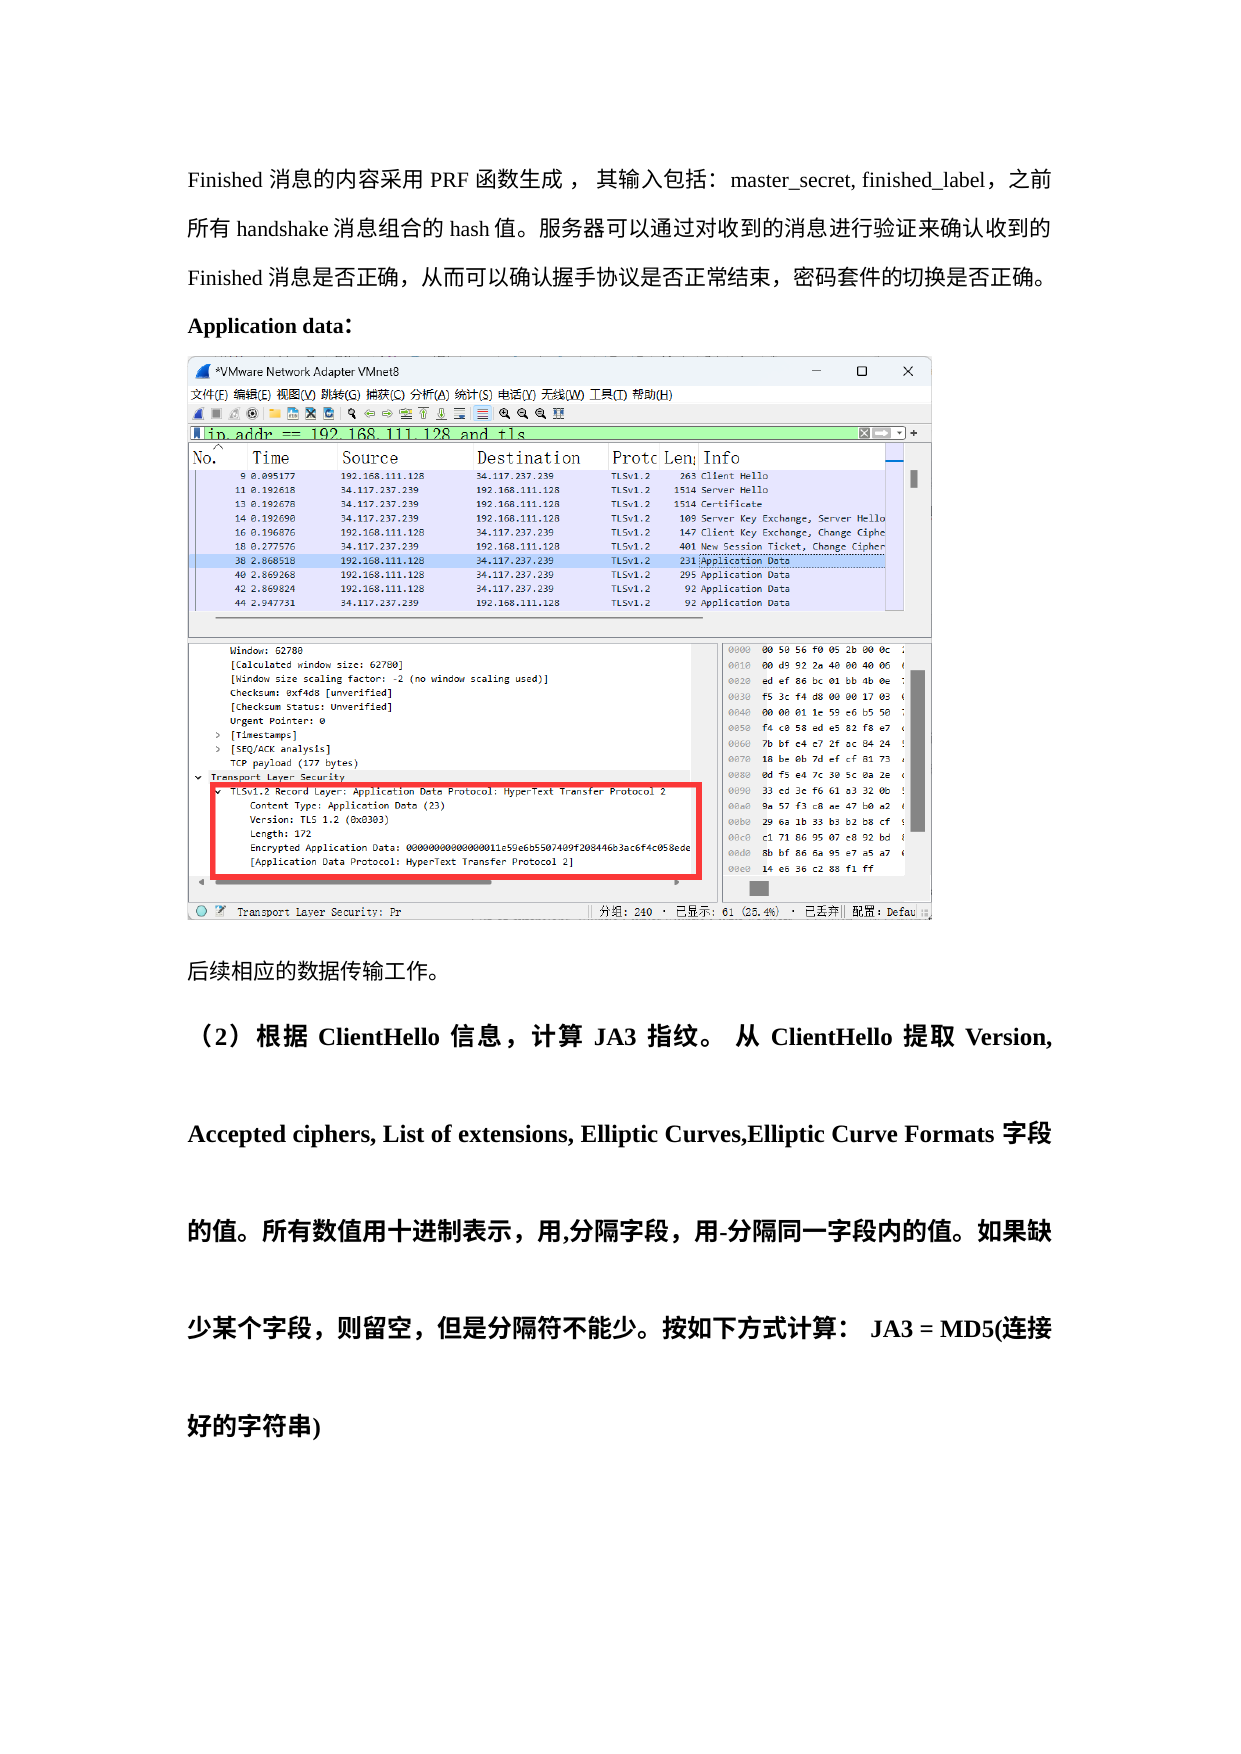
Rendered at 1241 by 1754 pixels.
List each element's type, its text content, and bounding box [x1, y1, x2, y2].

text Application data： [187, 308, 1053, 340]
text Finished 消息的内容采用 PRF 函数生成 ， 其输入包括：master_secret, finished_label，之前所有handshake消息组合的hash值。服务器可以通过对收到的消息进行验证来确认收到的Finished 消息是否正确，从而可以确认握手协议是否正常结束，密码套件的切换是否正确。 [187, 162, 1053, 292]
text （2）根据 ClientHello 信息，计算 JA3 指纹。 从 ClientHello 提取 Version, Accepted ciphers, List of extensions, Elliptic Curves,Elliptic Curve Formats 字段的值。所有数值用十进制表示，用,分隔字段，用-分隔同一字段内的值。如果缺少某个字段，则留空，但是分隔符不能少。按如下方式计算： JA3 = MD5(连接好的字符串) [187, 1002, 1053, 1457]
picture [187, 356, 932, 920]
text 后续相应的数据传输工作。 [187, 954, 1053, 986]
